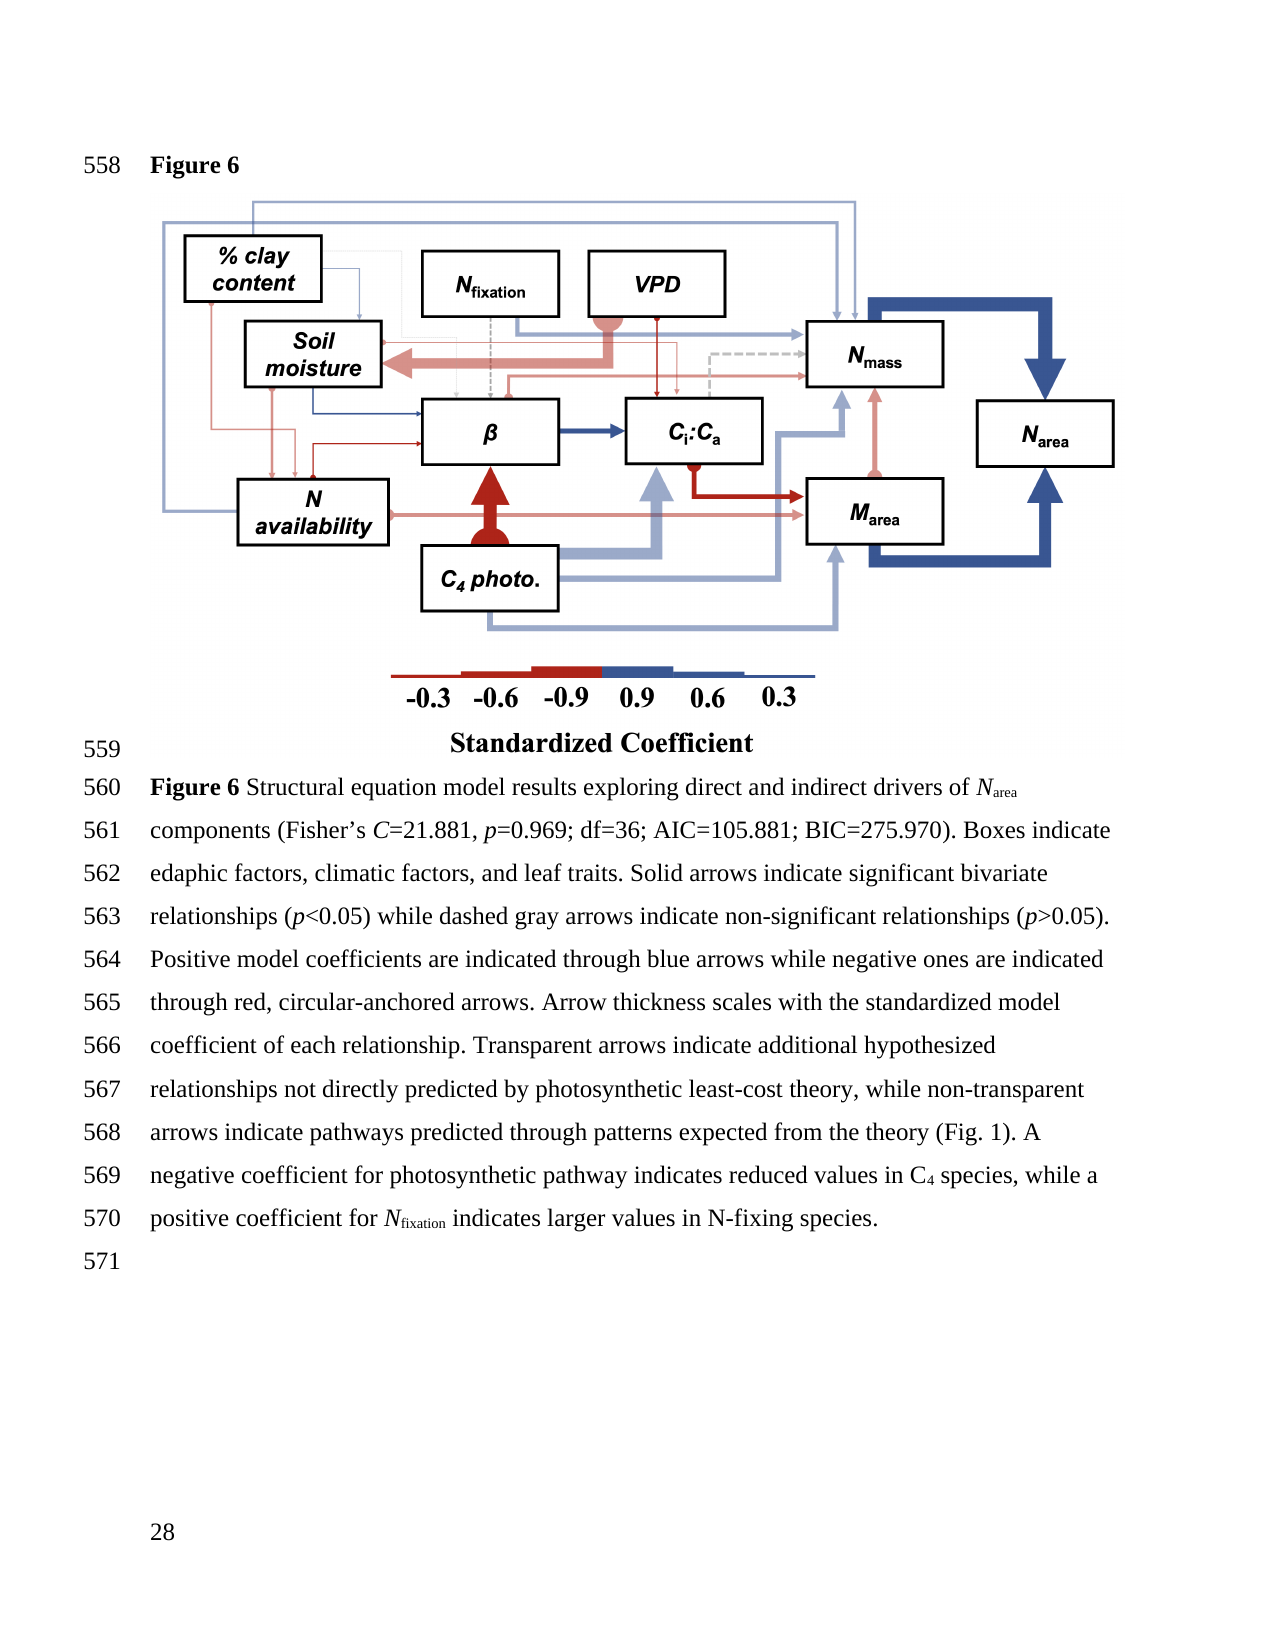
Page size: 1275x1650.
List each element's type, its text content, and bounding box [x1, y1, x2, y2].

text Figure 6 [150, 150, 1125, 179]
picture [150, 193, 1125, 758]
text Figure 6 Structural equation model results exploring direct and indirect drivers of Narea components (Fisher’s C=21.881, p=0.969; df=36; AIC=105.881; BIC=275.970). Boxes indicate edaphic factors, climatic factors, and leaf traits. Solid arrows indicate significant bivariate relationships (p<0.05) while dashed gray arrows indicate non-significant relationships (p>0.05). Positive model coefficients are indicated through blue arrows while negative ones are indicated through red, circular-anchored arrows. Arrow thickness scales with the standardized model coefficient of each relationship. Transparent arrows indicate additional hypothesized relationships not directly predicted by photosynthetic least-cost theory, while non-transparent arrows indicate pathways predicted through patterns expected from the theory (Fig. 1). A negative coefficient for photosynthetic pathway indicates reduced values in C4 species, while a positive coefficient for Nfixation indicates larger values in N-fixing species. [150, 772, 1125, 1232]
